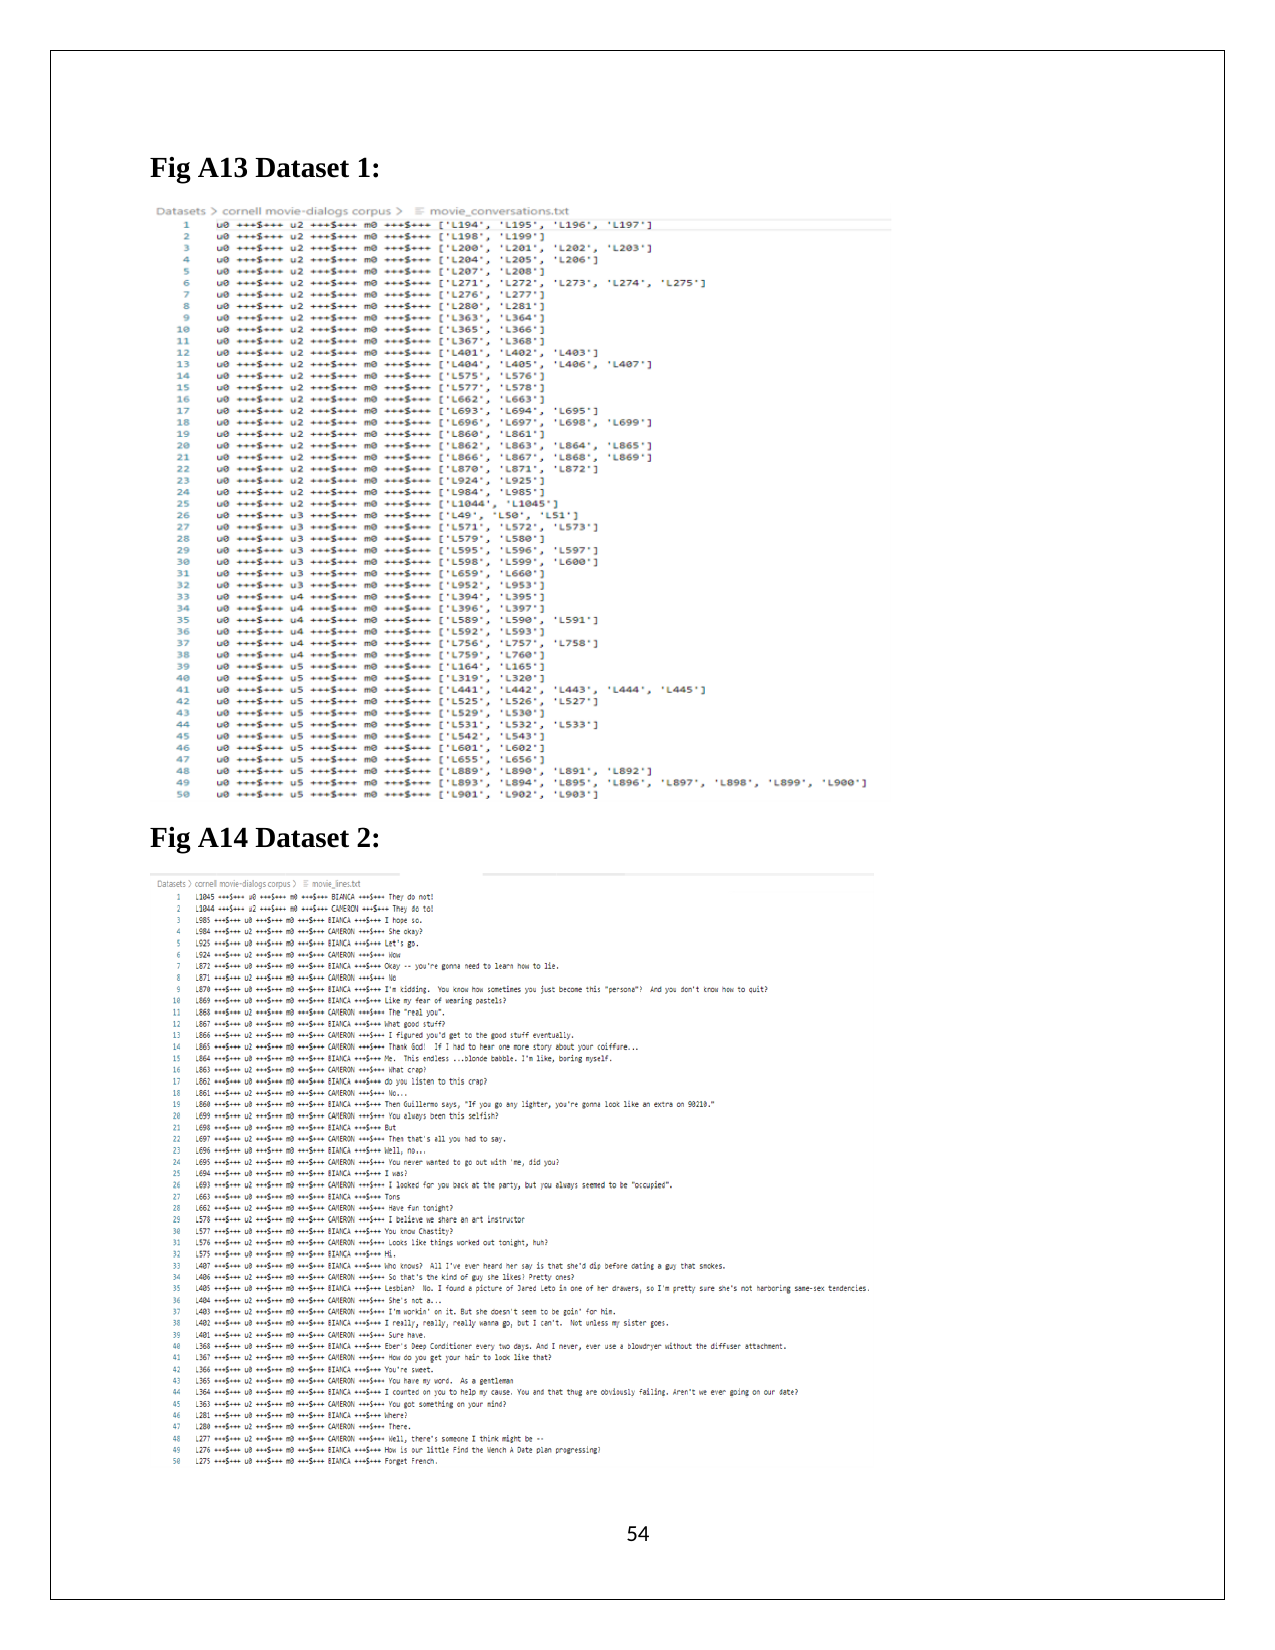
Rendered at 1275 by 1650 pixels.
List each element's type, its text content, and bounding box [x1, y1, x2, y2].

text Fig A13 Dataset 1: [150, 150, 1125, 183]
picture [150, 202, 892, 802]
picture [150, 873, 874, 1468]
text Fig A14 Dataset 2: [150, 820, 1125, 854]
